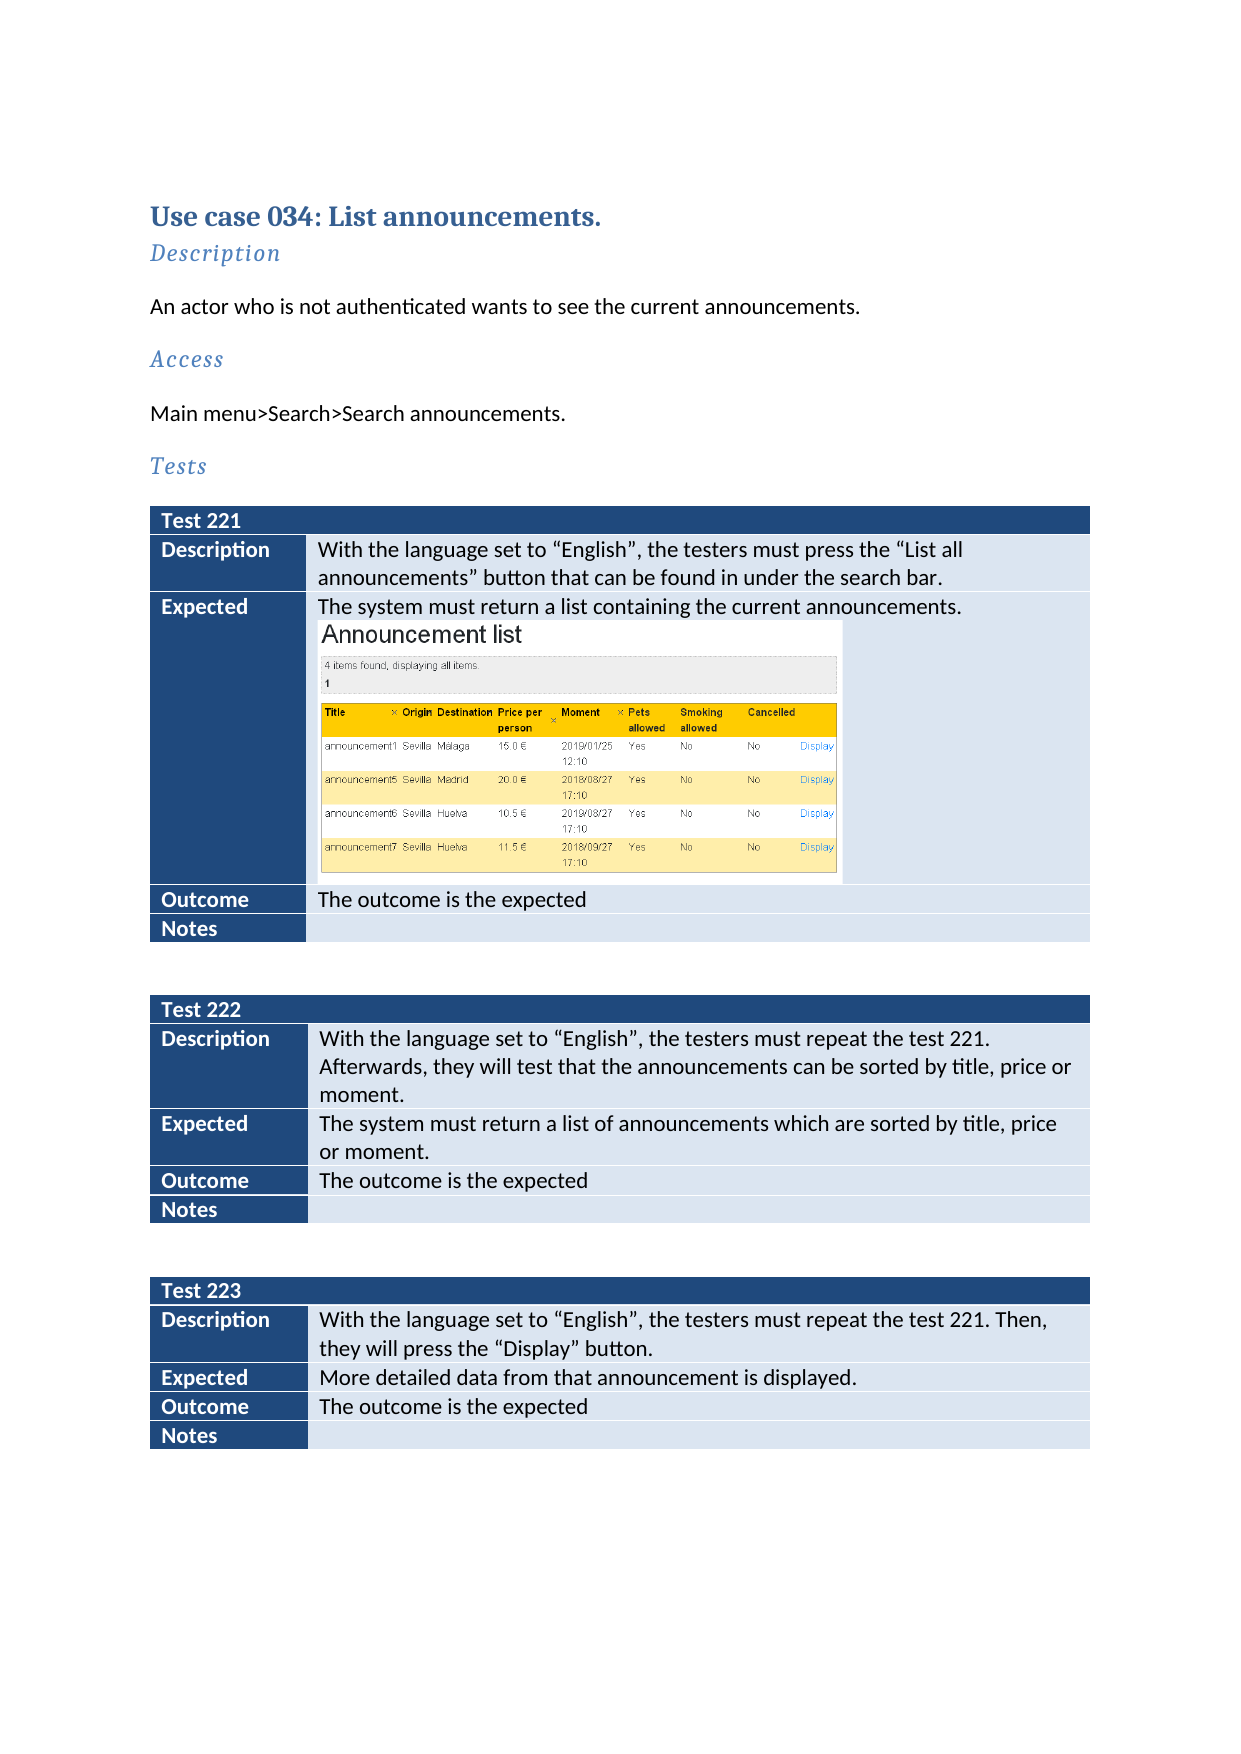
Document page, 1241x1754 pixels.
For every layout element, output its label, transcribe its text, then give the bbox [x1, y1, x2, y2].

table_cell The outcome is the expected [306, 885, 1090, 913]
table_cell With the language set to “English”, the testers must repeat the test 221. Afterwards, they will test that the announcements can be sorted by title, price or moment. [308, 1024, 1090, 1108]
table_cell The system must return a list of announcements which are sorted by title, price or moment. [308, 1109, 1090, 1165]
table_cell With the language set to “English”, the testers must press the “List all announcements” button that can be found in under the search bar. [306, 535, 1090, 591]
table_cell Expected [150, 592, 306, 884]
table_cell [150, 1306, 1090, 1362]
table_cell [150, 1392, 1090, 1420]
text Main menu>Search>Search announcements. [150, 399, 1090, 427]
table_cell Notes [150, 914, 306, 942]
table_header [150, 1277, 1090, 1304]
subtitle Use case 034: List announcements. [150, 200, 1090, 233]
subtitle Description [150, 238, 1090, 267]
table_cell Outcome [150, 1166, 308, 1194]
subtitle Tests [150, 452, 1090, 481]
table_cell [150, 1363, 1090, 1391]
table_cell Expected [150, 1109, 308, 1165]
table_cell Notes [150, 1196, 308, 1223]
table_cell Outcome [150, 885, 306, 913]
table_cell Description [150, 1024, 308, 1108]
picture [317, 620, 843, 884]
table_header Test 222 [150, 995, 1090, 1023]
table_cell The outcome is the expected [308, 1166, 1090, 1194]
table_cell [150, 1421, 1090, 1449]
table_header Test 221 [150, 506, 1090, 534]
table_cell [306, 914, 1090, 942]
text An actor who is not authenticated wants to see the current announcements. [150, 292, 1090, 320]
table_cell The system must return a list containing the current announcements. [306, 592, 1090, 884]
table_cell Description [150, 535, 306, 591]
subtitle Access [150, 345, 1090, 374]
table_cell [308, 1196, 1090, 1223]
